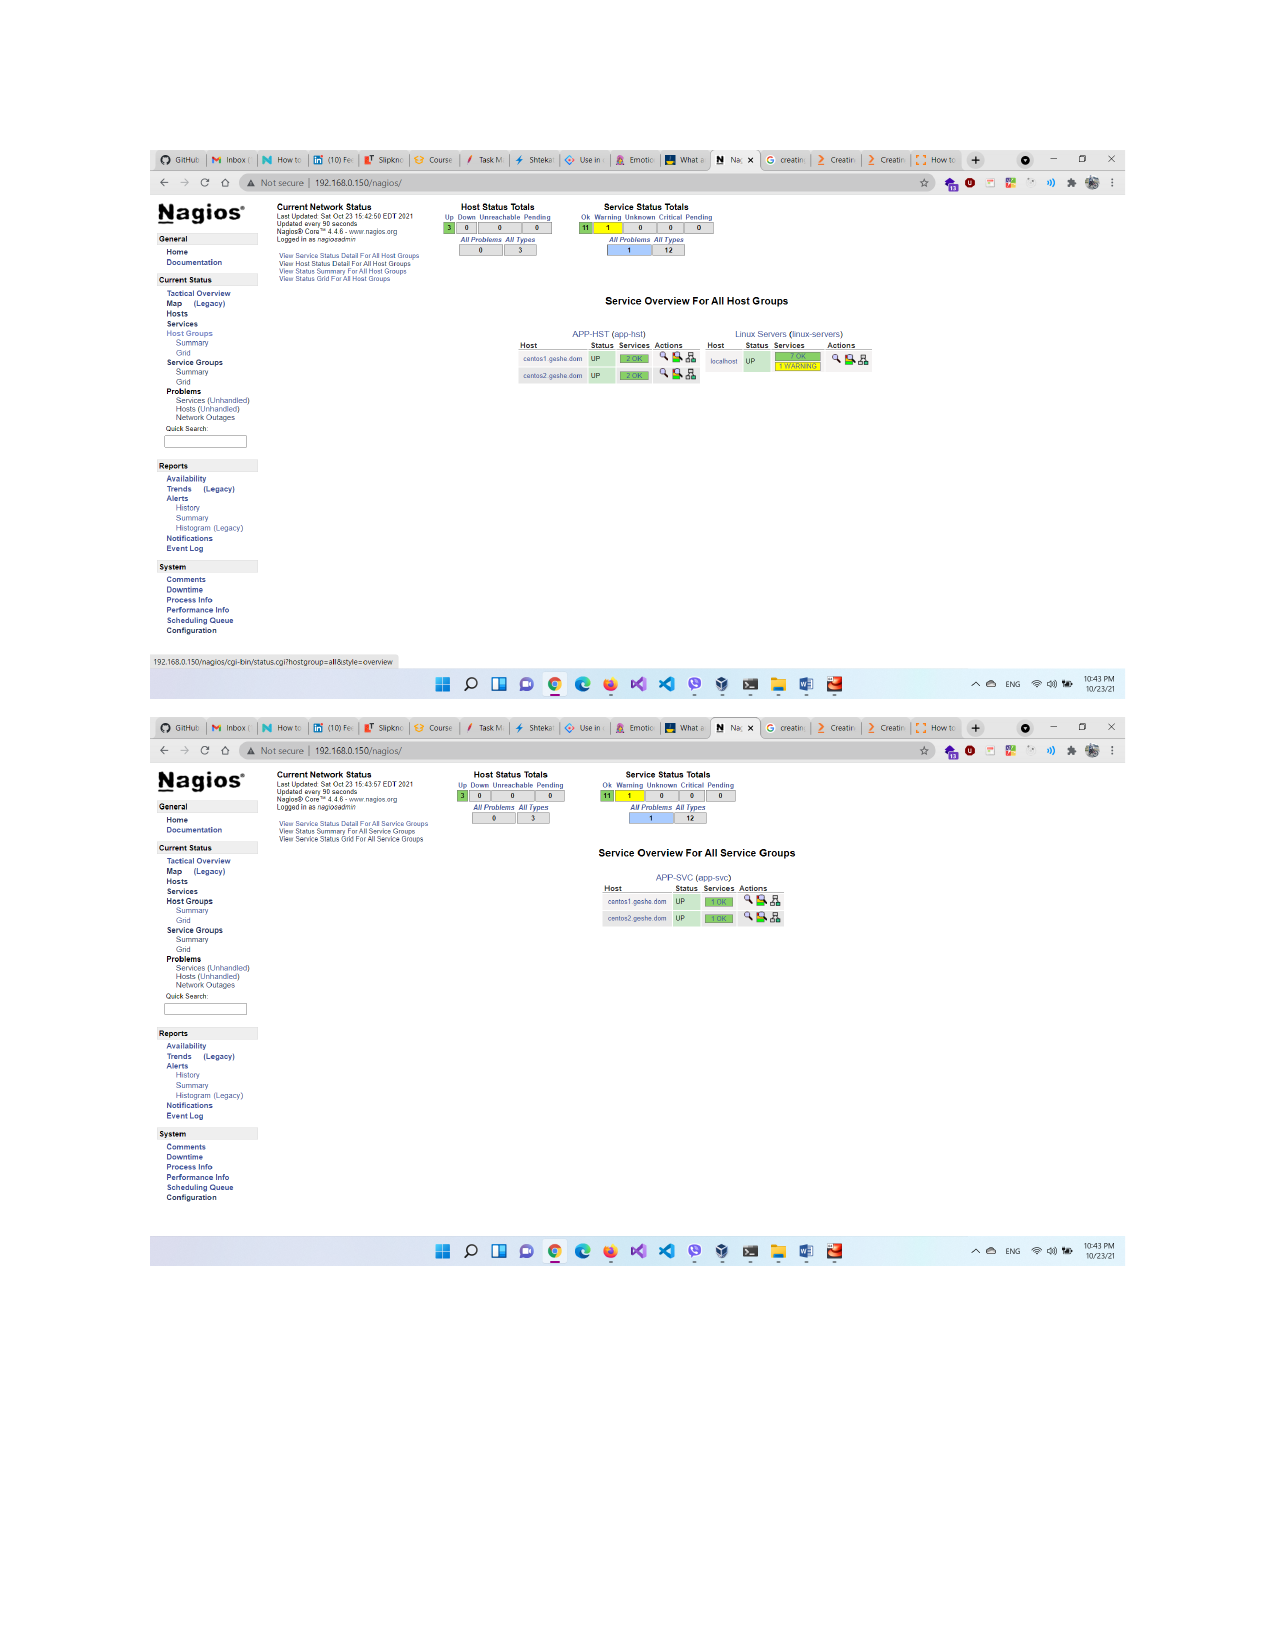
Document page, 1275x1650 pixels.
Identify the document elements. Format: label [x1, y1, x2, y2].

picture [150, 150, 1125, 699]
picture [150, 717, 1125, 1266]
